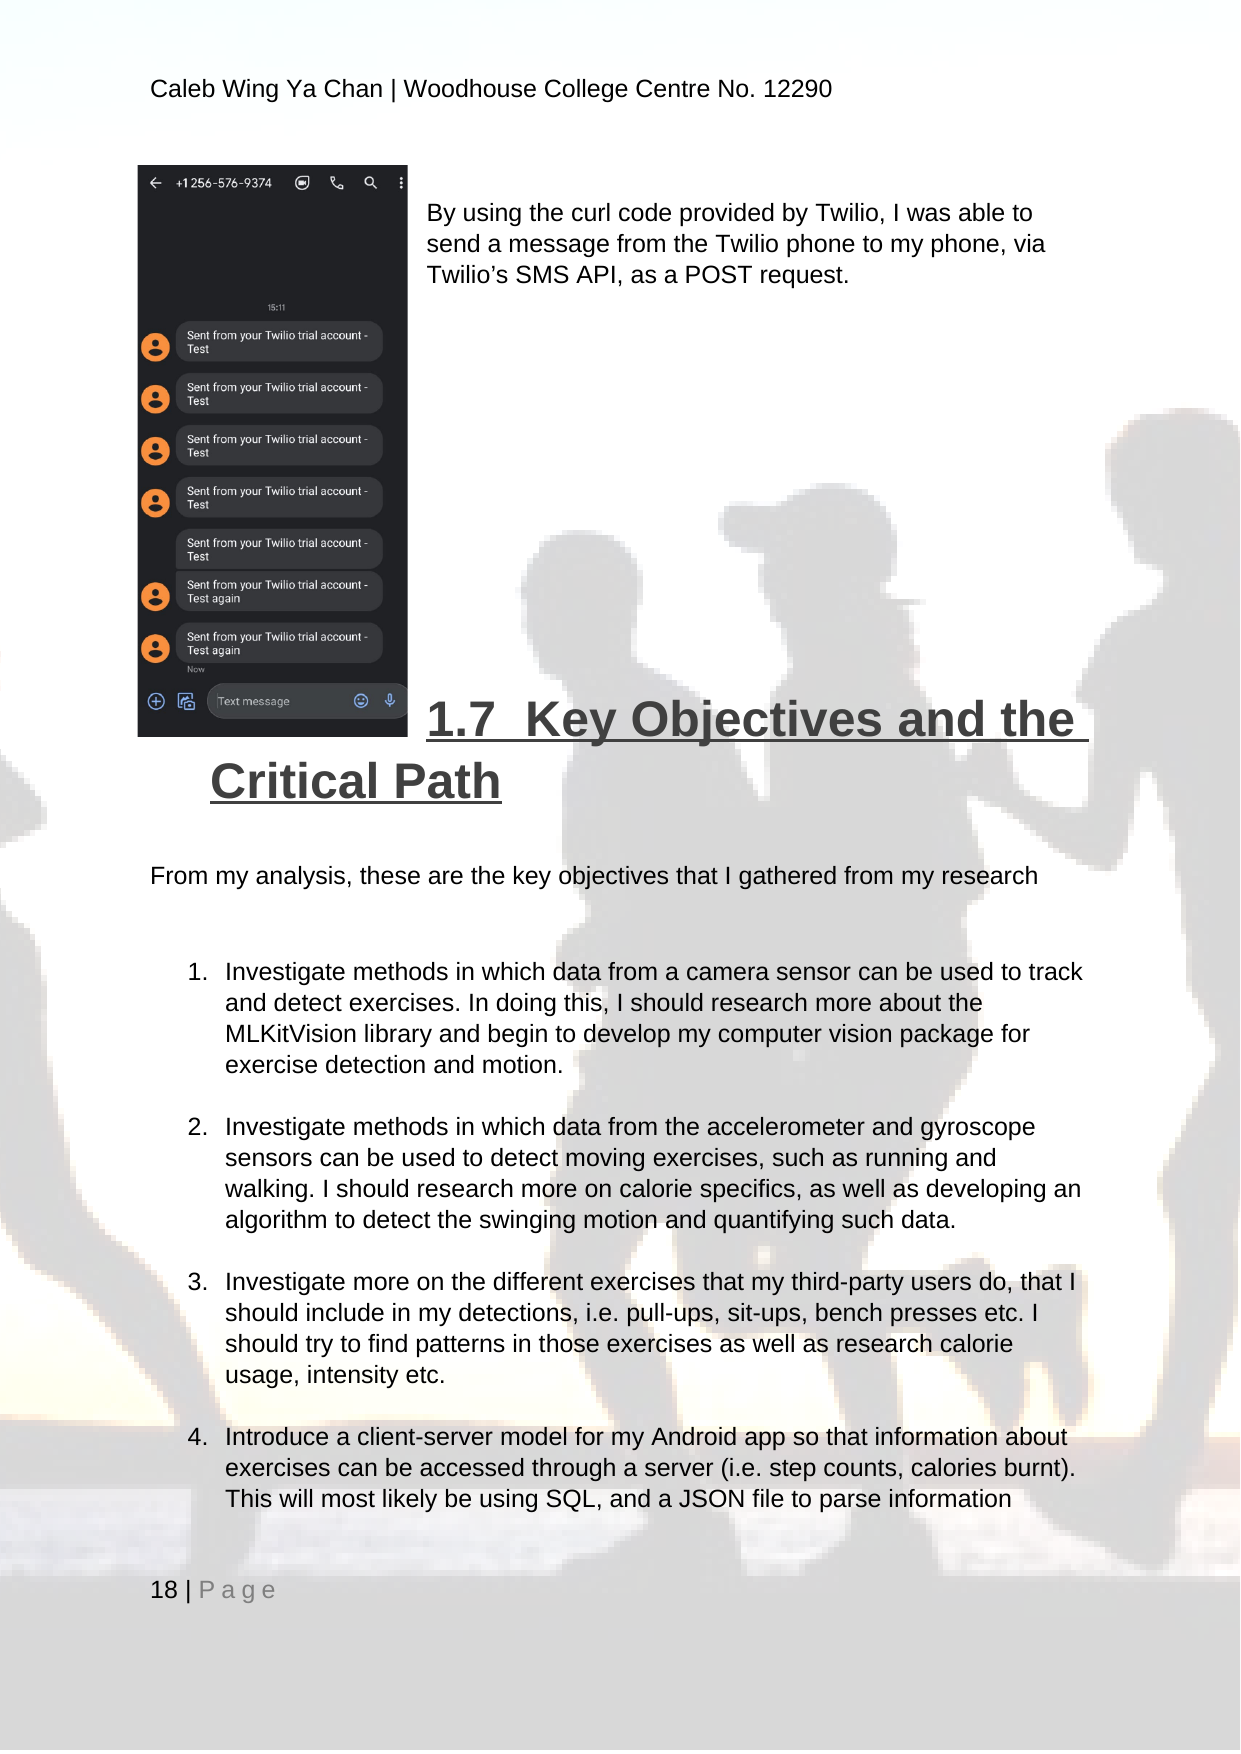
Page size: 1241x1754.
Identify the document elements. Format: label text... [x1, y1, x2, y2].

list Investigate methods in which data from the accelerometer and gyroscope sensors can be used to detect moving exercises, such as running and walking. I should research more on calorie specifics, as well as developing an algorithm to detect the swinging motion and quantifying such data. [187, 971, 1090, 1093]
list Investigate methods in which data from a camera sensor can be used to track and detect exercises. In doing this, I should research more about the MLKitVision library and begin to develop my computer vision package for exercise detection and motion. [187, 816, 1090, 938]
list Produce an Android app that applies my findings from exercise detection algorithms, in a way that is user friendly for them to use, whilst also being able to efficiently run on most Android devices. [187, 1468, 1090, 1558]
list Introduce a client-server model for my Android app so that information about exercises can be accessed through a server (i.e. step counts, calories burnt). This will most likely be using SQL, and a JSON file to parse information between the client and the server. Such information should then be displayed within the app within the menu of the app. [187, 1281, 1090, 1434]
list Investigate more on the different exercises that my third-party users do, that I should include in my detections, i.e. pull-ups, sit-ups, bench presses etc. I should try to find patterns in those exercises as well as research calorie usage, intensity etc. [187, 1126, 1090, 1248]
text By using the curl code provided by Twilio, I was able to send a message from the Twilio phone to my phone, via Twilio’s SMS API, as a POST request. [150, 150, 1090, 210]
subtitle Key Objectives and the Critical Path [150, 611, 1090, 668]
text From my analysis, these are the key objectives that I gathered from my research [150, 720, 1090, 749]
